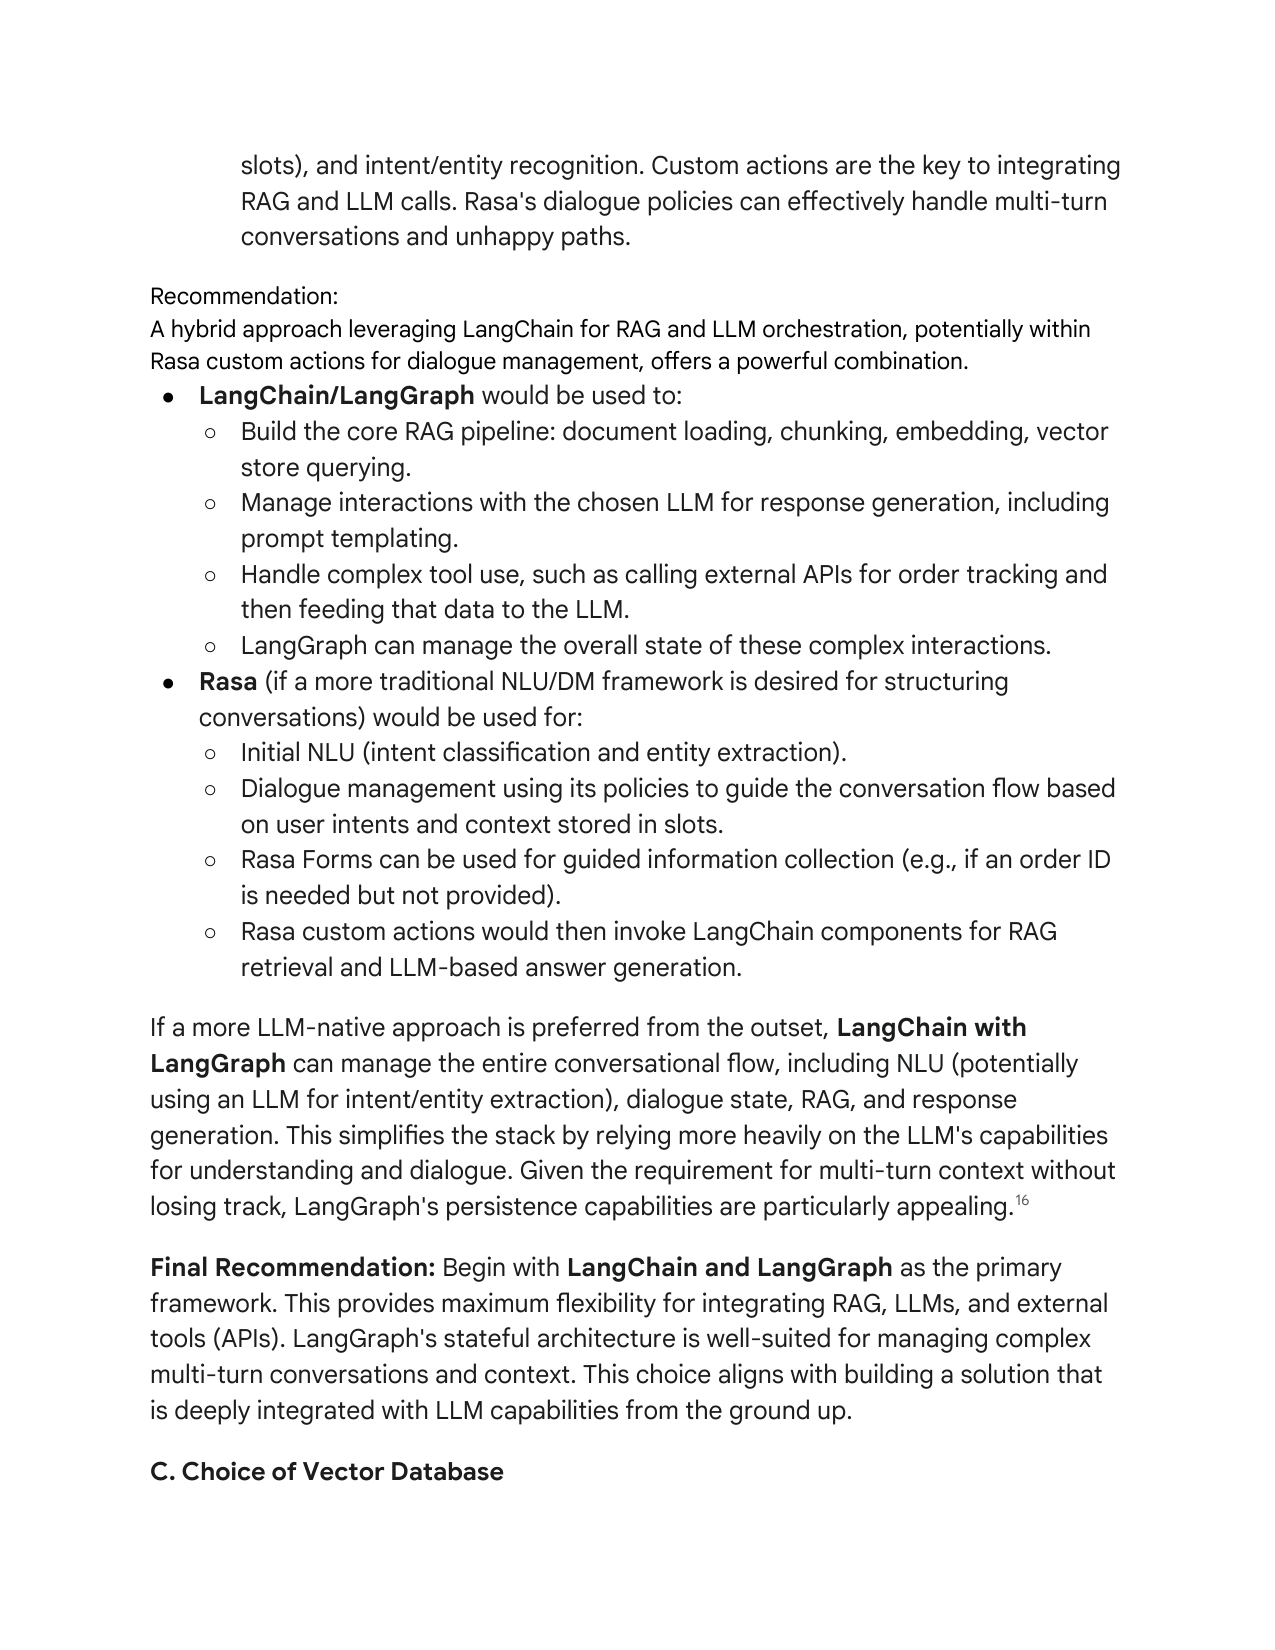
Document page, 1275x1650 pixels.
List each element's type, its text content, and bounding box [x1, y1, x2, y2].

list Dialogue management using its policies to guide the conversation flow based on user intents and context stored in slots. [203, 773, 1125, 840]
subtitle C. Choice of Vector Database [150, 1456, 1125, 1487]
text A hybrid approach leveraging LangChain for RAG and LLM orchestration, potentially within Rasa custom actions for dialogue management, offers a powerful combination. [150, 315, 1125, 376]
list Rasa Forms can be used for guided information collection (e.g., if an order ID is needed but not provided). [203, 845, 1125, 912]
list Rasa (if a more traditional NLU/DM framework is desired for structuring conversations) would be used for: [161, 666, 1125, 733]
list Manage interactions with the chosen LLM for response generation, including prompt templating. [203, 487, 1125, 554]
list Build the core RAG pipeline: document loading, chunking, embedding, vector store querying. [203, 416, 1125, 483]
list Handle complex tool use, such as calling external APIs for order tracking and then feeding that data to the LLM. [203, 559, 1125, 626]
list LangGraph can manage the overall state of these complex interactions. [203, 630, 1125, 662]
text Recommendation: [150, 282, 1125, 311]
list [203, 150, 1125, 253]
list Rasa custom actions would then invoke LangChain components for RAG retrieval and LLM-based answer generation. [203, 916, 1125, 983]
list LangChain/LangGraph would be used to: [161, 380, 1125, 412]
list Initial NLU (intent classification and entity extraction). [203, 738, 1125, 769]
text Final Recommendation: Begin with LangChain and LangGraph as the primary framework. This provides maximum flexibility for integrating RAG, LLMs, and external tools (APIs). LangGraph's stateful architecture is well-suited for managing complex multi-turn conversations and context. This choice aligns with building a solution that is deeply integrated with LLM capabilities from the ground up. [150, 1252, 1125, 1426]
text If a more LLM-native approach is preferred from the outset, LangChain with LangGraph can manage the entire conversational flow, including NLU (potentially using an LLM for intent/entity extraction), dialogue state, RAG, and response generation. This simplifies the stack by relying more heavily on the LLM's capabilities for understanding and dialogue. Given the requirement for multi-turn context without losing track, LangGraph's persistence capabilities are particularly appealing.16 [150, 1013, 1125, 1223]
